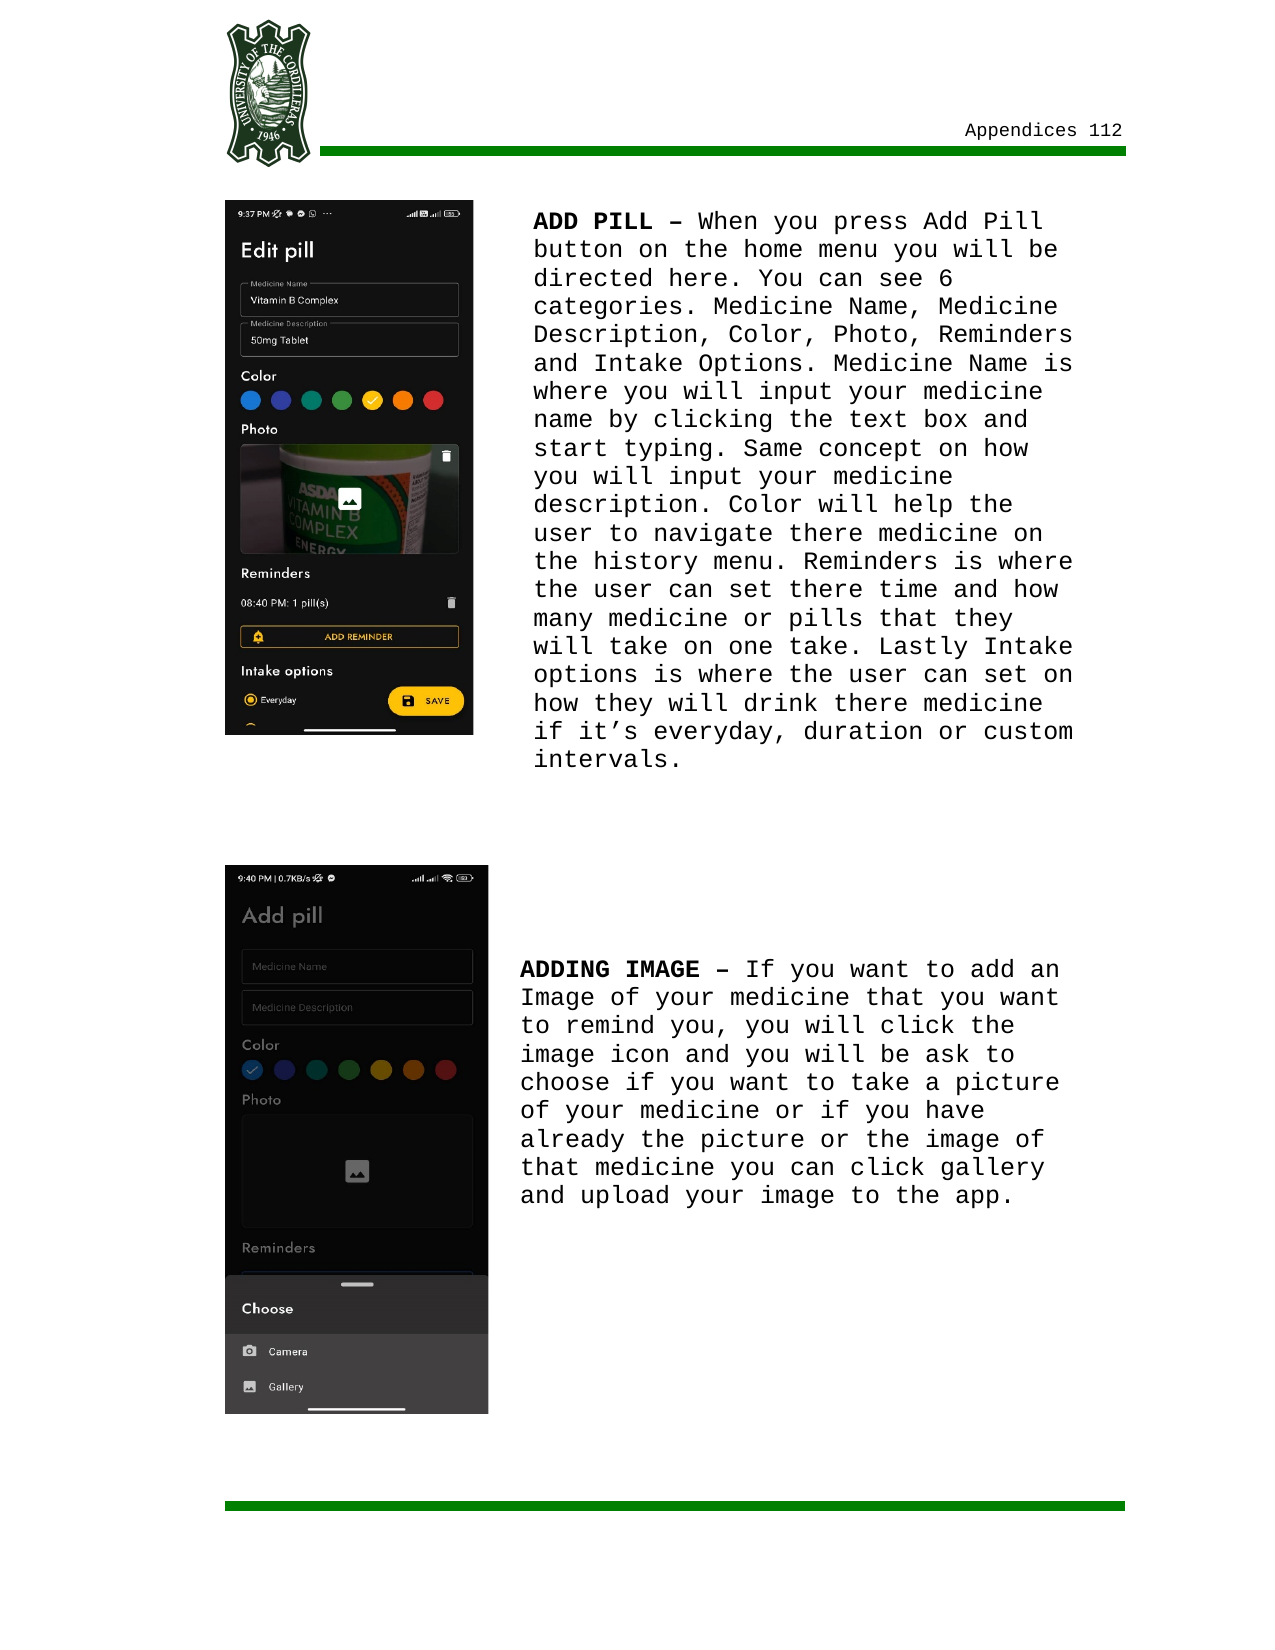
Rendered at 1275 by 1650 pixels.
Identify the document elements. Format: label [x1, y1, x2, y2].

picture [225, 200, 474, 735]
picture [225, 865, 489, 1414]
picture [225, 19, 312, 170]
